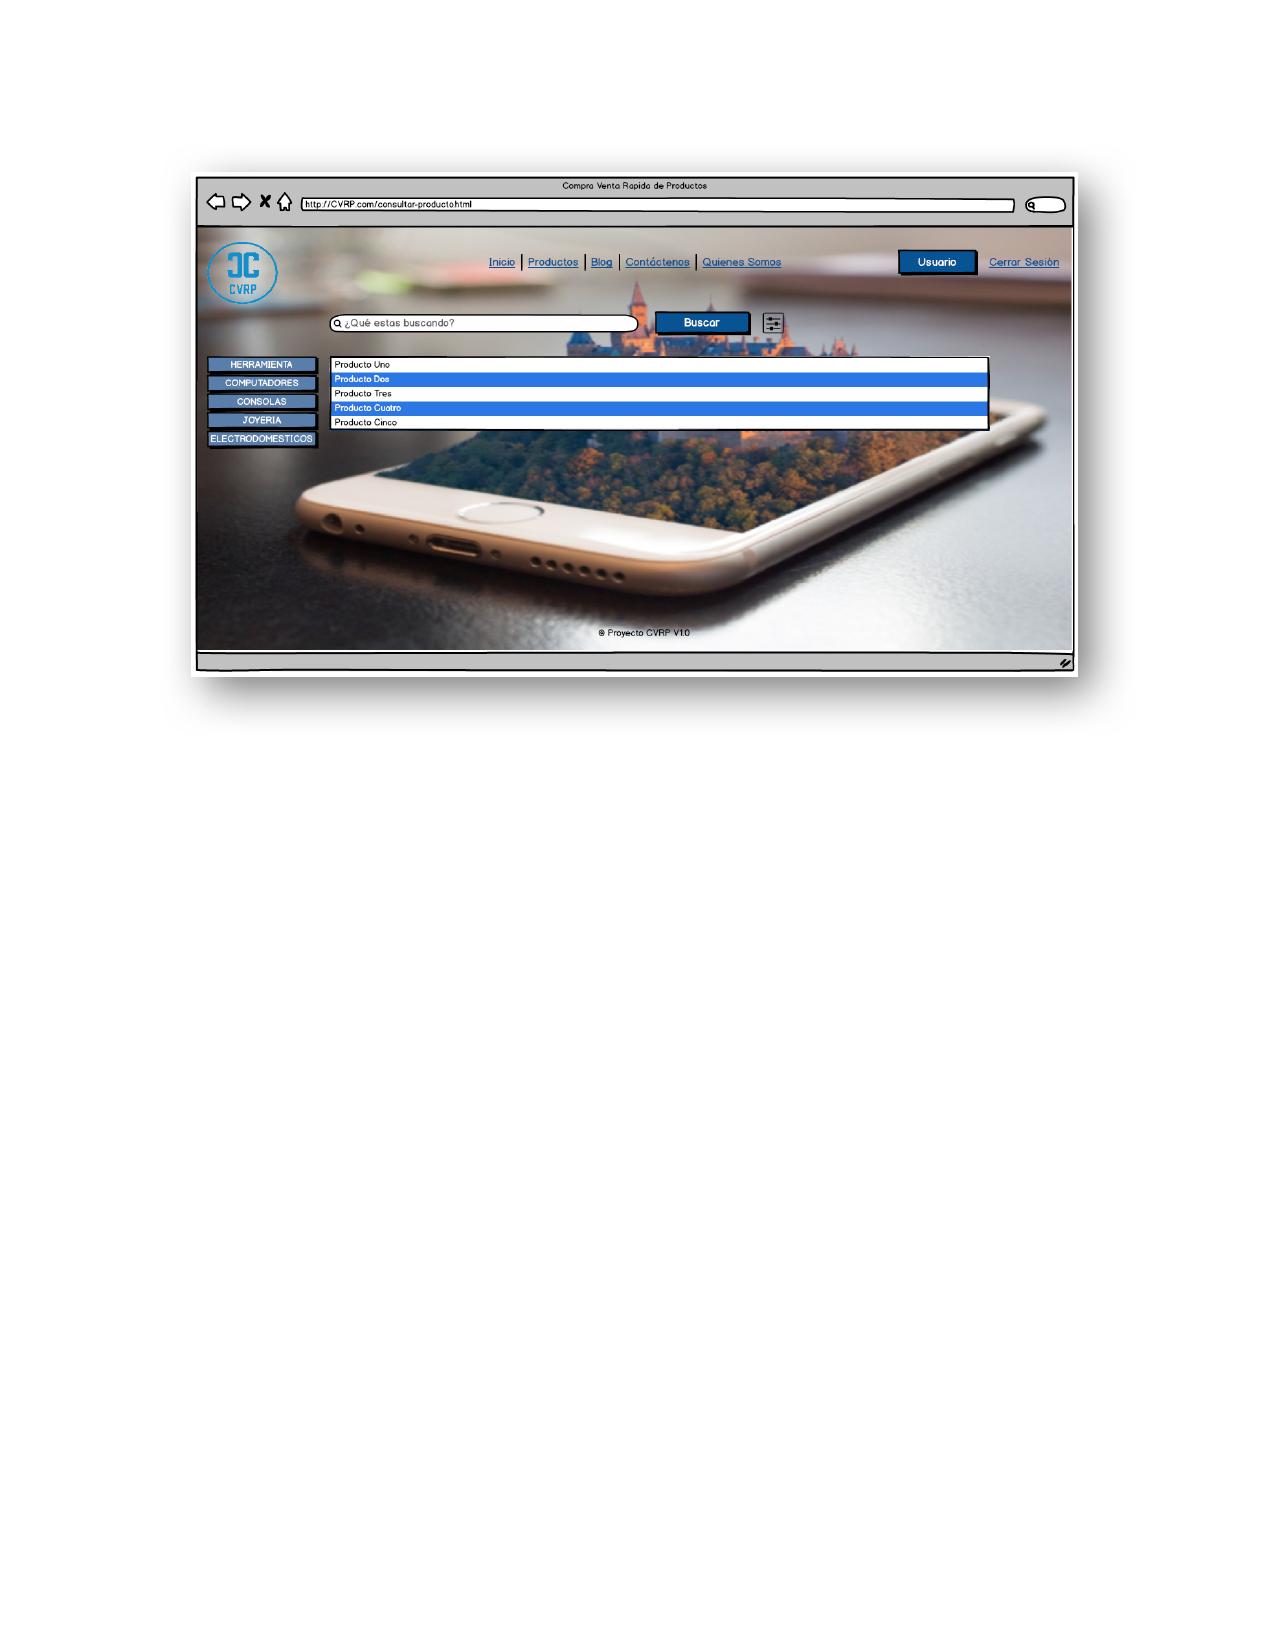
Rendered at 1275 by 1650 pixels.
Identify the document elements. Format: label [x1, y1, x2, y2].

picture [191, 172, 1078, 677]
